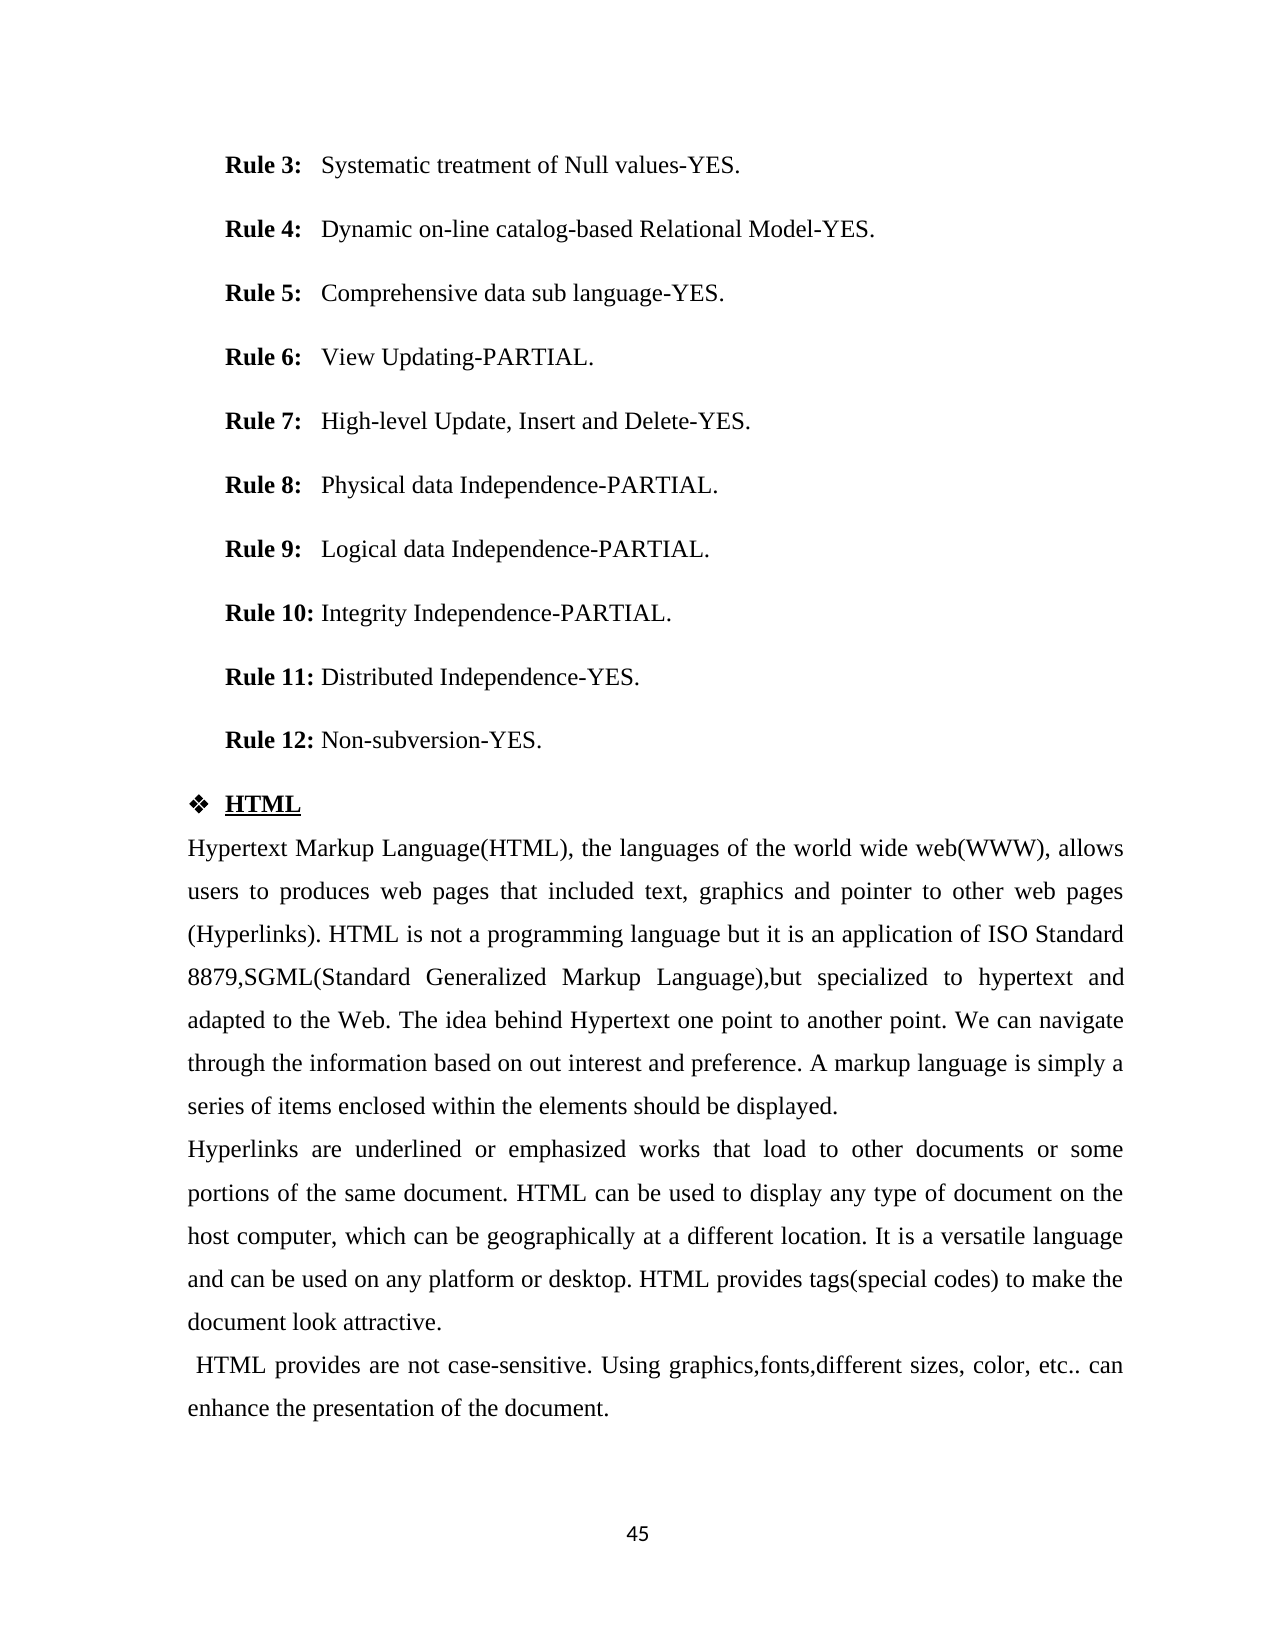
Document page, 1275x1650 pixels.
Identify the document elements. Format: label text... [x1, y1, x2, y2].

text Hyperlinks are underlined or emphasized works that load to other documents or some portions of the same document. HTML can be used to display any type of document on the host computer, which can be geographically at a different location. It is a versatile language and can be used on any platform or desktop. HTML provides tags(special codes) to make the document look attractive. [187, 1134, 1125, 1336]
text Rule 3: Systematic treatment of Null values-YES. [150, 150, 1125, 179]
list HTML [187, 789, 1125, 818]
text Rule 8: Physical data Independence-PARTIAL. [150, 470, 1125, 498]
text Rule 10: Integrity Independence-PARTIAL. [150, 598, 1125, 626]
text Rule 5: Comprehensive data sub language-YES. [150, 278, 1125, 307]
text Rule 4: Dynamic on-line catalog-based Relational Model-YES. [150, 214, 1125, 243]
text Rule 11: Distributed Independence-YES. [150, 662, 1125, 690]
text Rule 6: View Updating-PARTIAL. [150, 342, 1125, 371]
text Rule 7: High-level Update, Insert and Delete-YES. [150, 406, 1125, 434]
text HTML provides are not case-sensitive. Using graphics,fonts,different sizes, color, etc.. can enhance the presentation of the document. [187, 1350, 1125, 1422]
text Rule 12: Non-subversion-YES. [150, 726, 1125, 754]
text Rule 9: Logical data Independence-PARTIAL. [150, 534, 1125, 562]
text Hypertext Markup Language(HTML), the languages of the world wide web(WWW), allows users to produces web pages that included text, graphics and pointer to other web pages (Hyperlinks). HTML is not a programming language but it is an application of ISO Standard 8879,SGML(Standard Generalized Markup Language),but specialized to hypertext and adapted to the Web. The idea behind Hypertext one point to another point. We can navigate through the information based on out interest and preference. A markup language is simply a series of items enclosed within the elements should be displayed. [187, 833, 1125, 1120]
